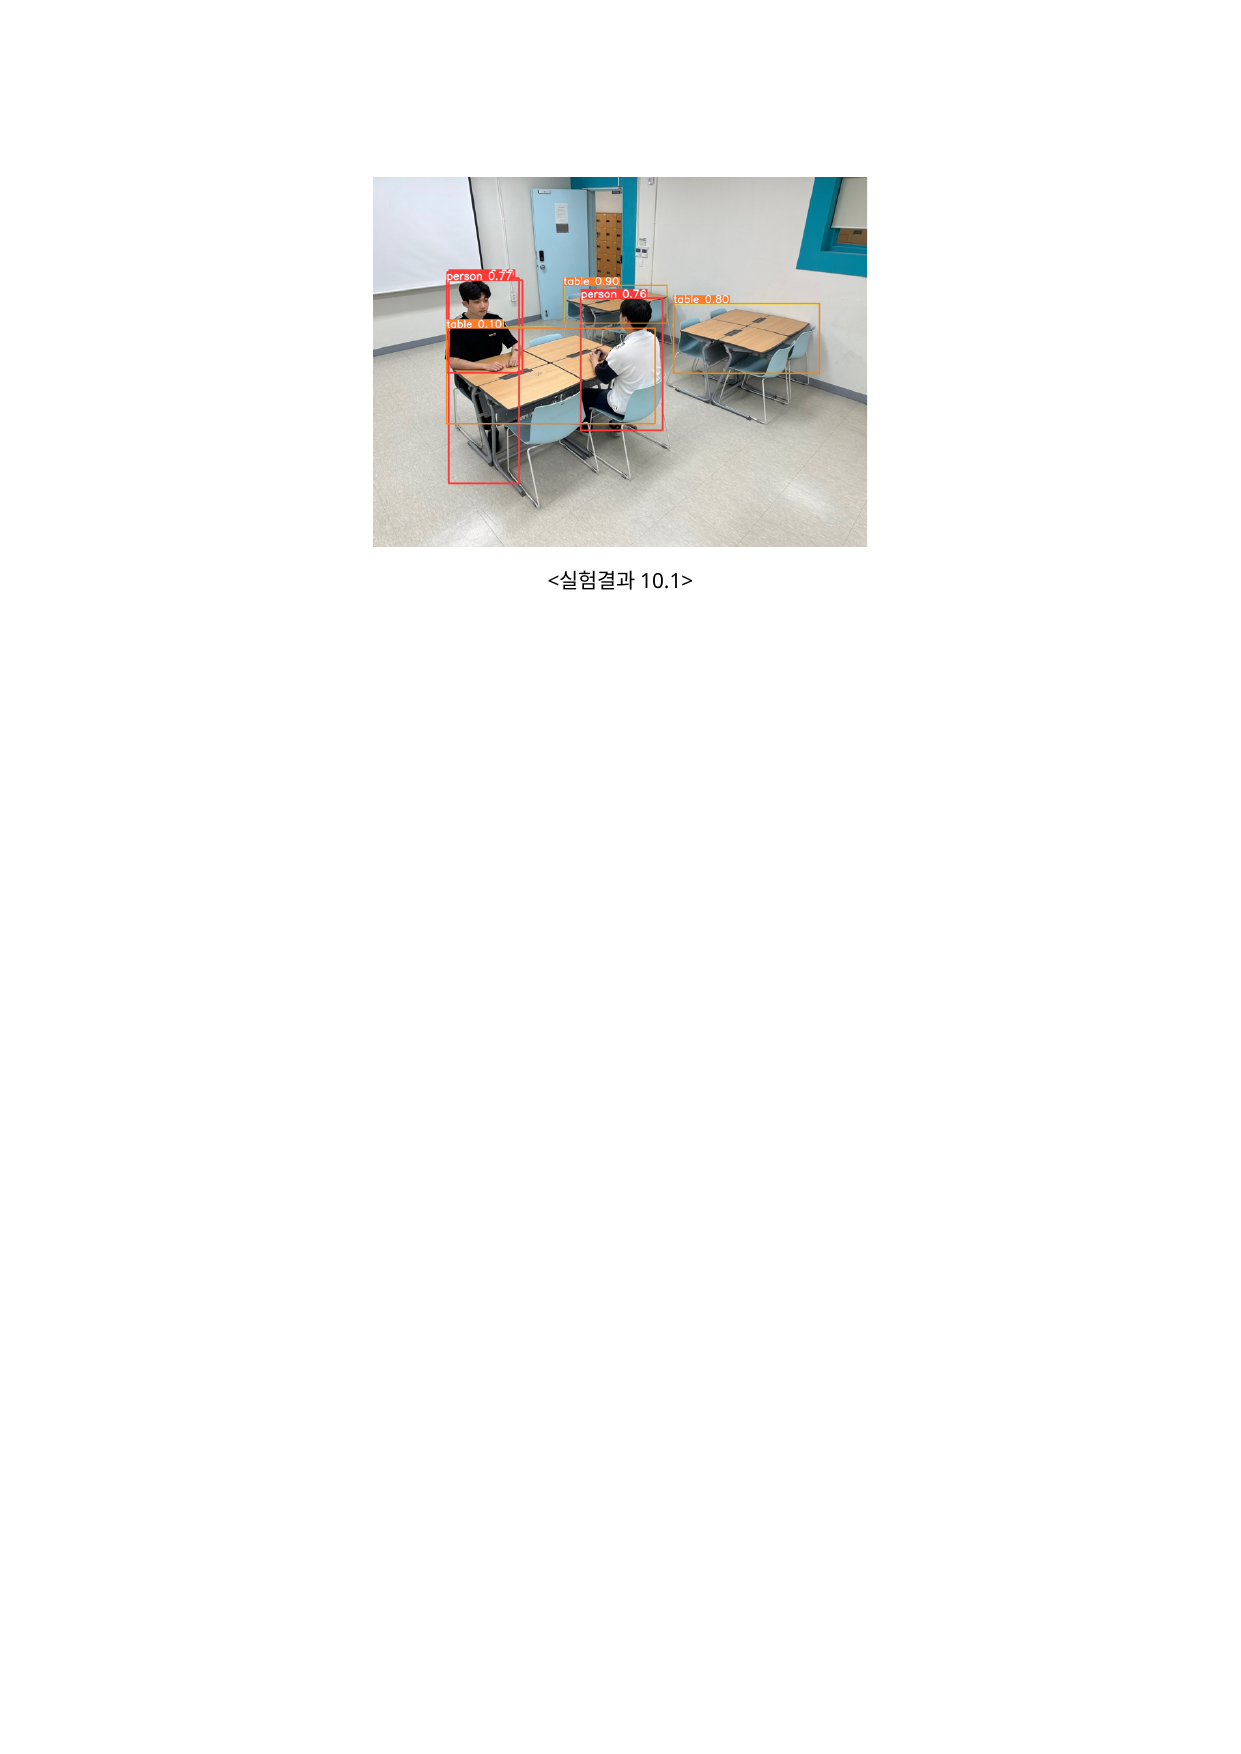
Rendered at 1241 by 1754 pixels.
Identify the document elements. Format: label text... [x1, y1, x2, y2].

text <실험결과10.1> [150, 564, 1090, 594]
picture [373, 177, 868, 547]
